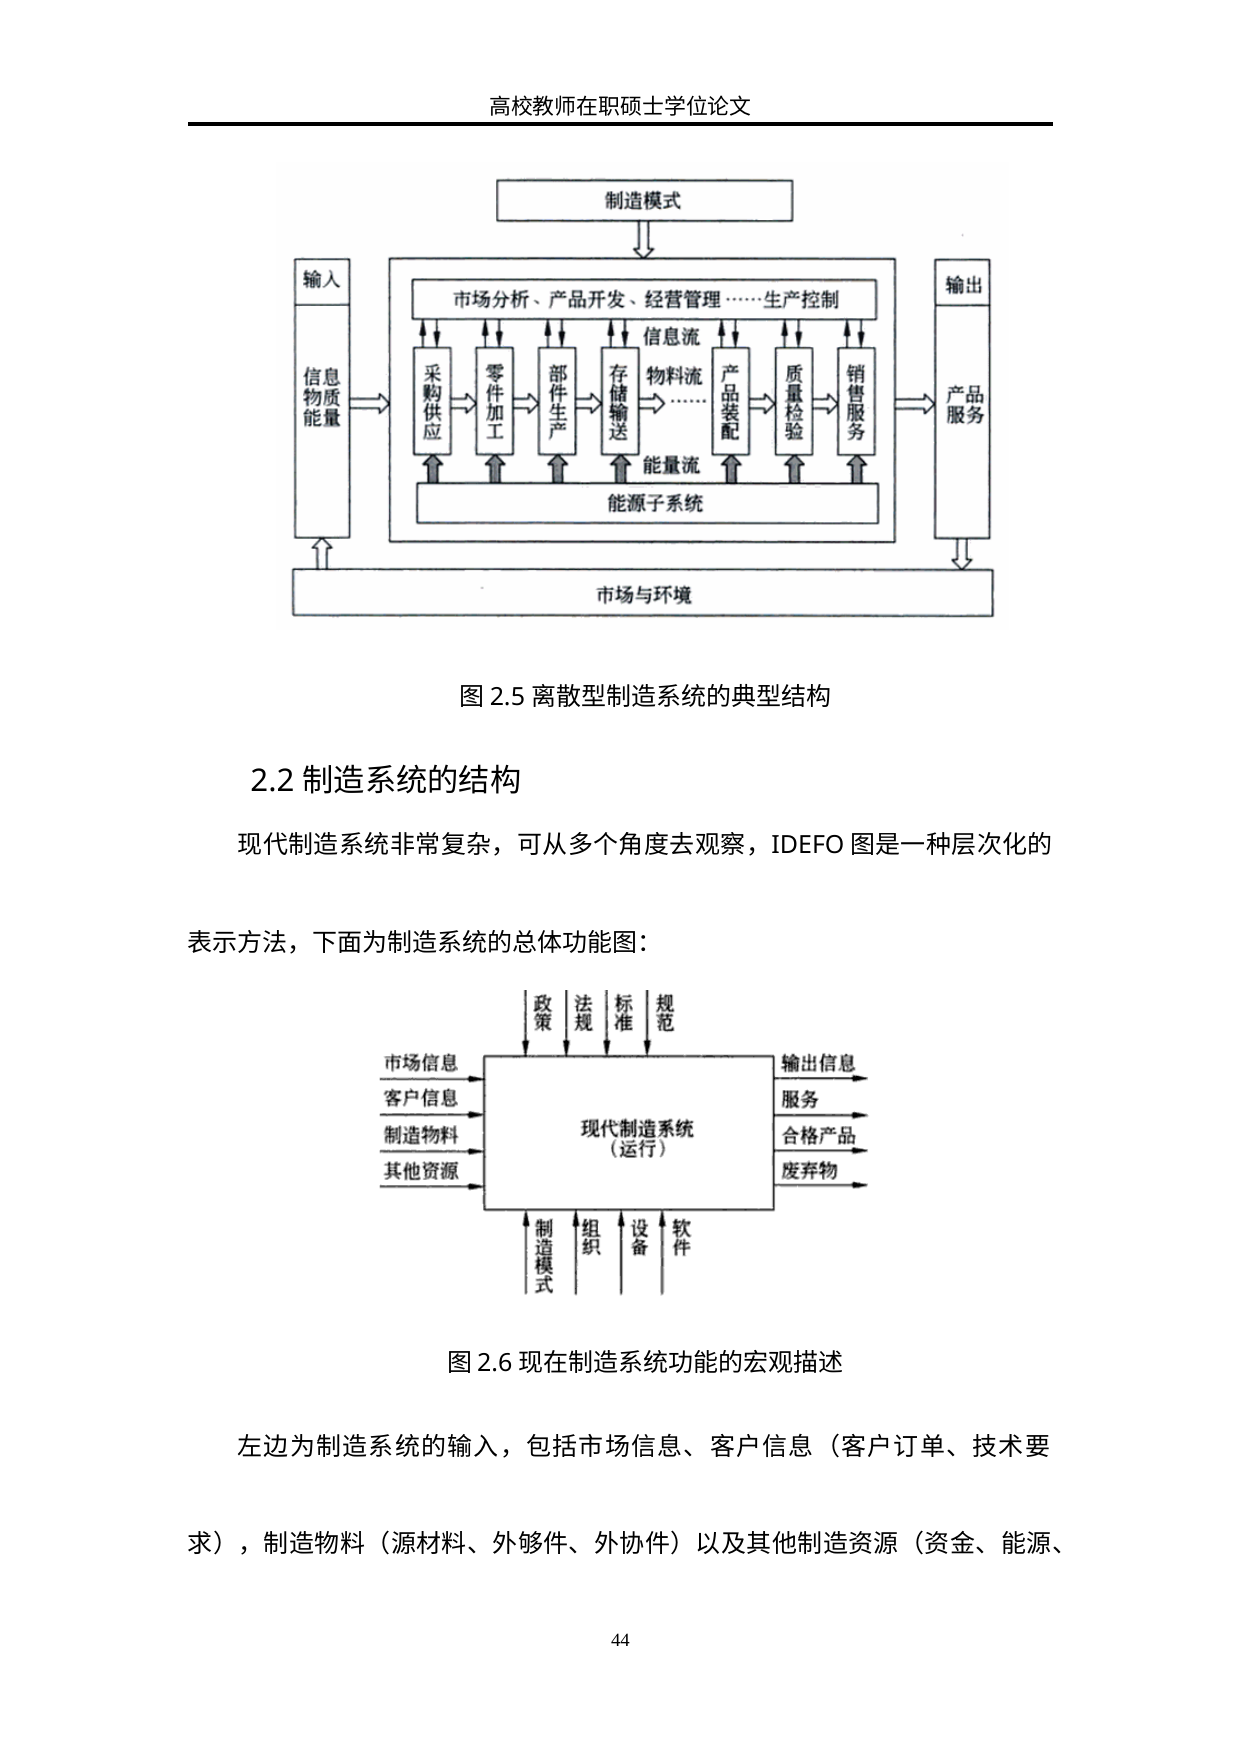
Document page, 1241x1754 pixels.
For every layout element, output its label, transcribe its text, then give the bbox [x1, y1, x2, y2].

text 现代制造系统非常复杂，可从多个角度去观察，IDEFO图是一种层次化的表示方法，下面为制造系统的总体功能图： [187, 810, 1053, 973]
picture [379, 990, 905, 1304]
picture [275, 162, 1009, 630]
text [187, 1412, 1053, 1574]
text 图2.6 现在制造系统功能的宏观描述 [187, 1328, 1053, 1393]
text 图2.5 离散型制造系统的典型结构 [187, 662, 1053, 727]
text 2.2 制造系统的结构 [250, 745, 1053, 810]
